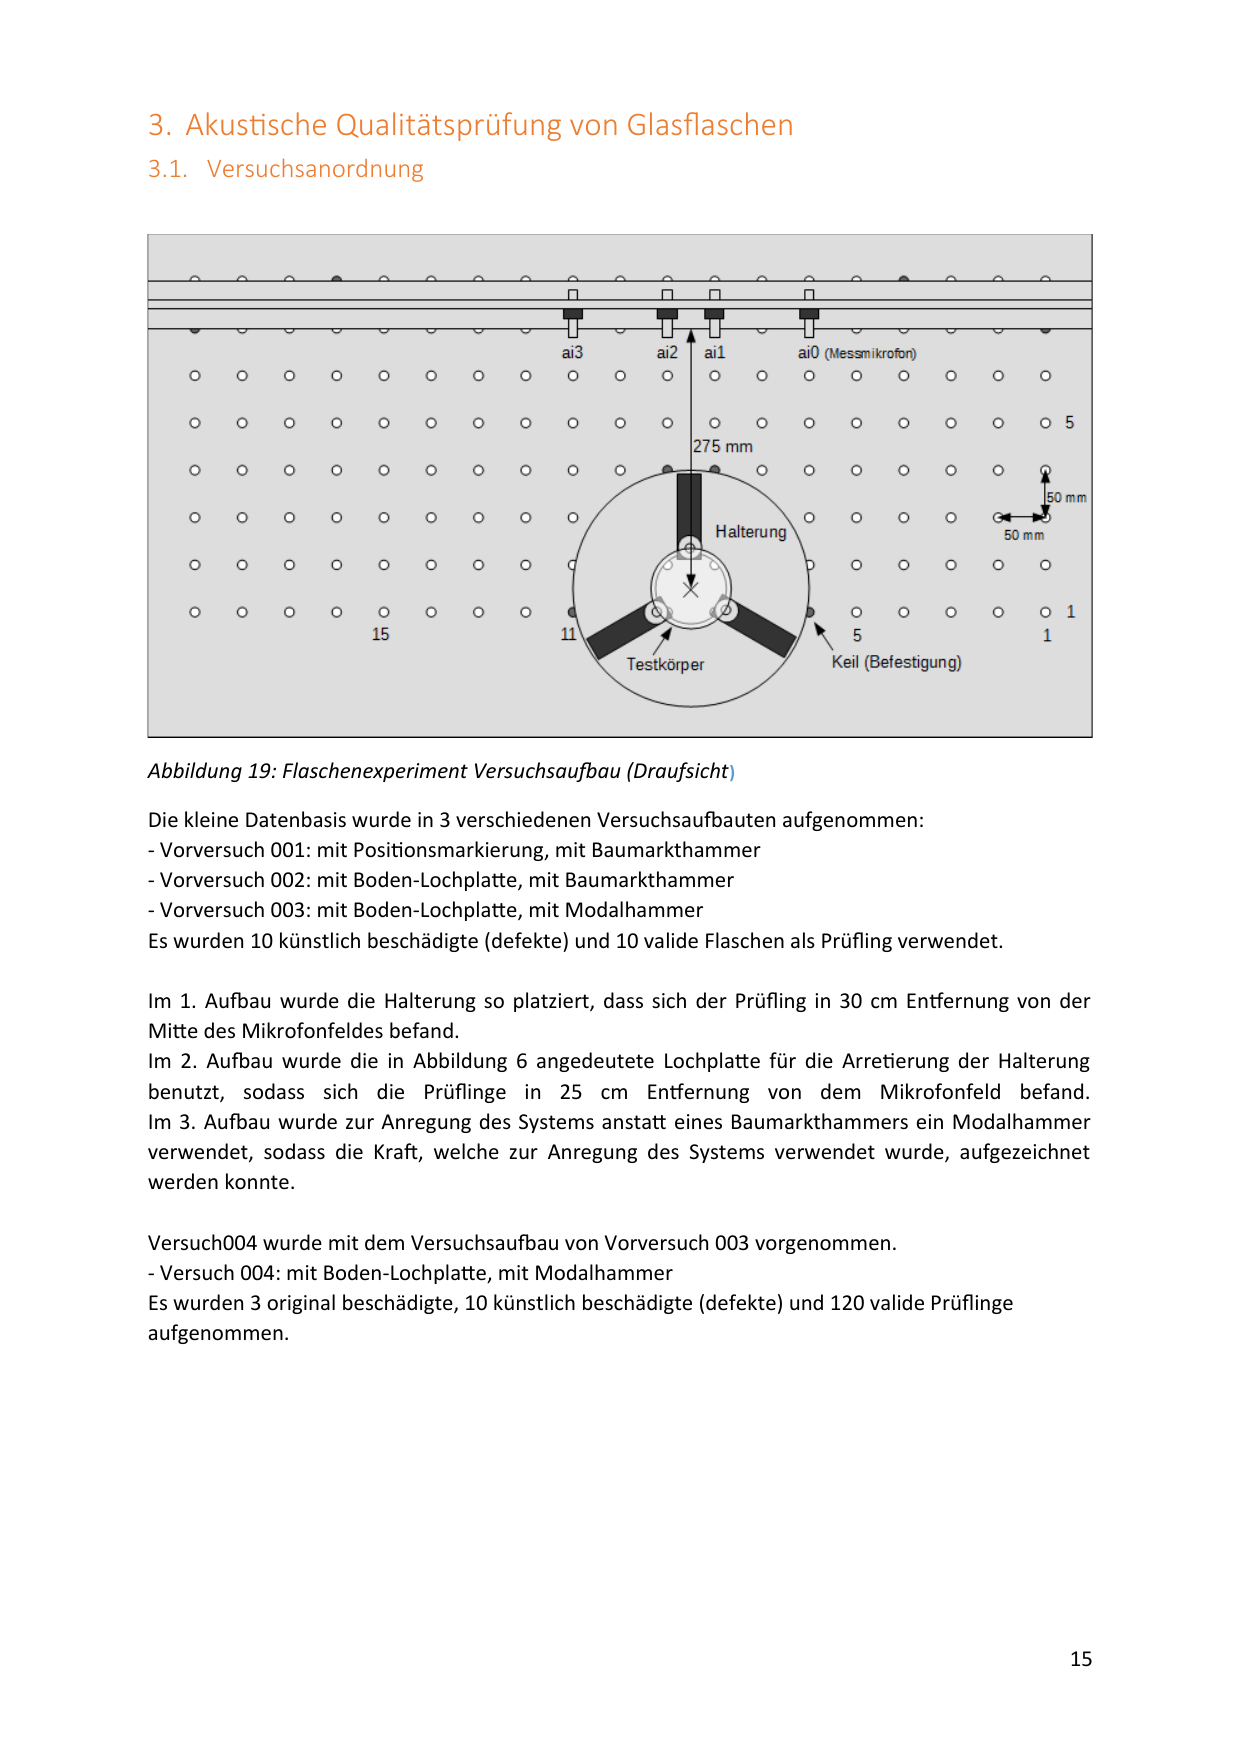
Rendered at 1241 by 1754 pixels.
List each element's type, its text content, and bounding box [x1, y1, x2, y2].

text - Vorversuch 001: mit Positionsmarkierung, mit Baumarkthammer [148, 835, 1093, 863]
text - Versuch 004: mit Boden-Lochplatte, mit Modalhammer [148, 1258, 1093, 1286]
text - Vorversuch 003: mit Boden-Lochplatte, mit Modalhammer [148, 896, 1093, 924]
text Im 2. Aufbau wurde die in Abbildung 6 angedeutete Lochplatte für die Arretierung der Halterung benutzt, sodass sich die Prüflinge in 25 cm Entfernung von dem Mikrofonfeld befand. Im 3. Aufbau wurde zur Anregung des Systems anstatt eines Baumarkthammers ein Modalhammer verwendet, sodass die Kraft, welche zur Anregung des Systems verwendet wurde, aufgezeichnet werden konnte. [148, 1047, 1093, 1196]
subtitle Versuchsanordnung [148, 152, 1093, 184]
text Im 1. Aufbau wurde die Halterung so platziert, dass sich der Prüfling in 30 cm Entfernung von der Mitte des Mikrofonfeldes befand. [148, 986, 1093, 1044]
text Die kleine Datenbasis wurde in 3 verschiedenen Versuchsaufbauten aufgenommen: [148, 805, 1093, 833]
text Versuch004 wurde mit dem Versuchsaufbau von Vorversuch 003 vorgenommen. [148, 1228, 1093, 1256]
text aufgenommen. [148, 1318, 1093, 1347]
text Es wurden 10 künstlich beschädigte (defekte) und 10 valide Flaschen als Prüfling verwendet. [148, 926, 1093, 954]
text - Vorversuch 002: mit Boden-Lochplatte, mit Baumarkthammer [148, 865, 1093, 893]
text Es wurden 3 original beschädigte, 10 künstlich beschädigte (defekte) und 120 valide Prüflinge [148, 1288, 1093, 1316]
picture [147, 234, 1093, 738]
text Abbildung 19: Flaschenexperiment Versuchsaufbau (Draufsicht) [148, 756, 1093, 784]
subtitle Akustische Qualitätsprüfung von Glasflaschen [148, 103, 1093, 144]
